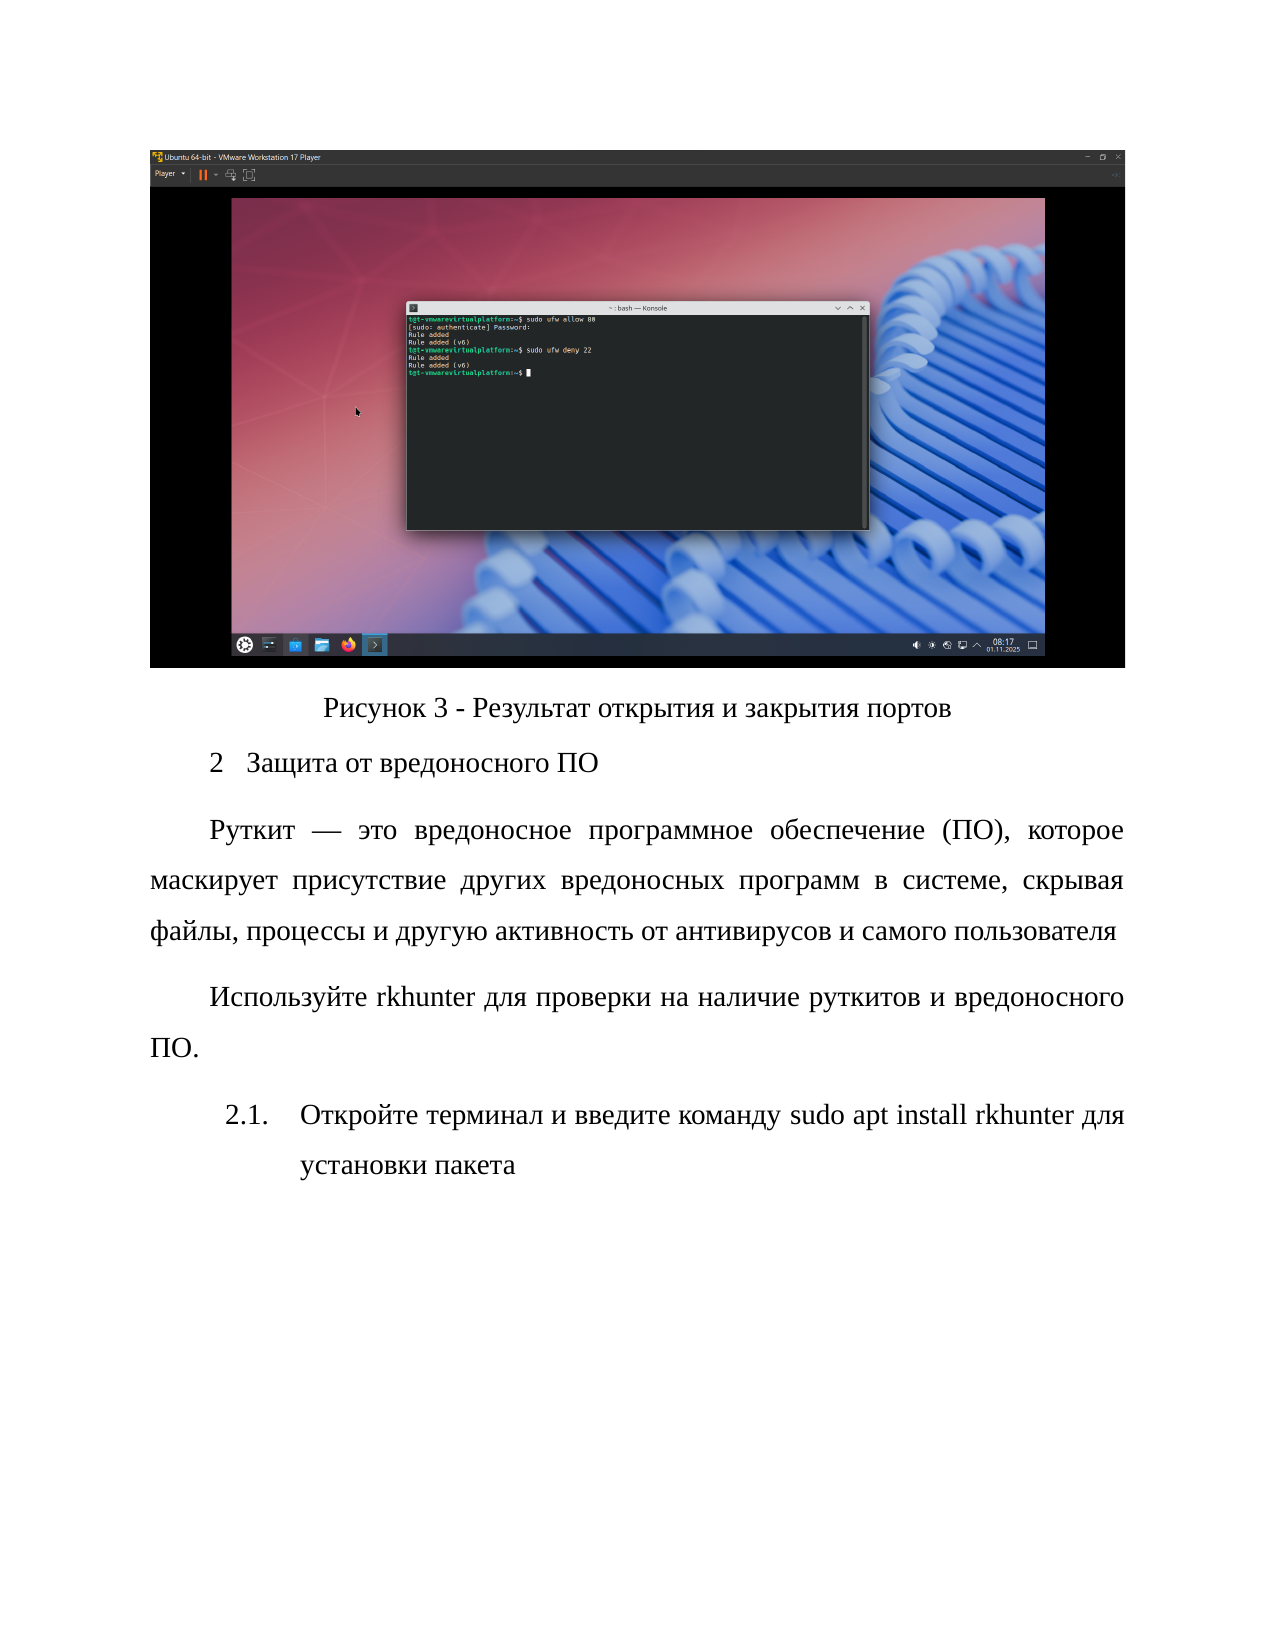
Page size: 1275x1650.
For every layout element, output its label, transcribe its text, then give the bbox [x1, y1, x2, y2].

list Откройте терминал и введите команду sudo apt install rkhunter для установки пакета [225, 1097, 1125, 1181]
picture [150, 150, 1125, 668]
text Используйте rkhunter для проверки на наличие руткитов и вредоносного ПО. [150, 979, 1125, 1063]
text Руткит — это вредоносное программное обеспечение (ПО), которое маскирует присутствие других вредоносных программ в системе, скрывая файлы, процессы и другую активность от антивирусов и самого пользователя [150, 812, 1125, 946]
list Защита от вредоносного ПО [209, 745, 1125, 778]
text Рисунок 3 - Результат открытия и закрытия портов [150, 690, 1125, 723]
